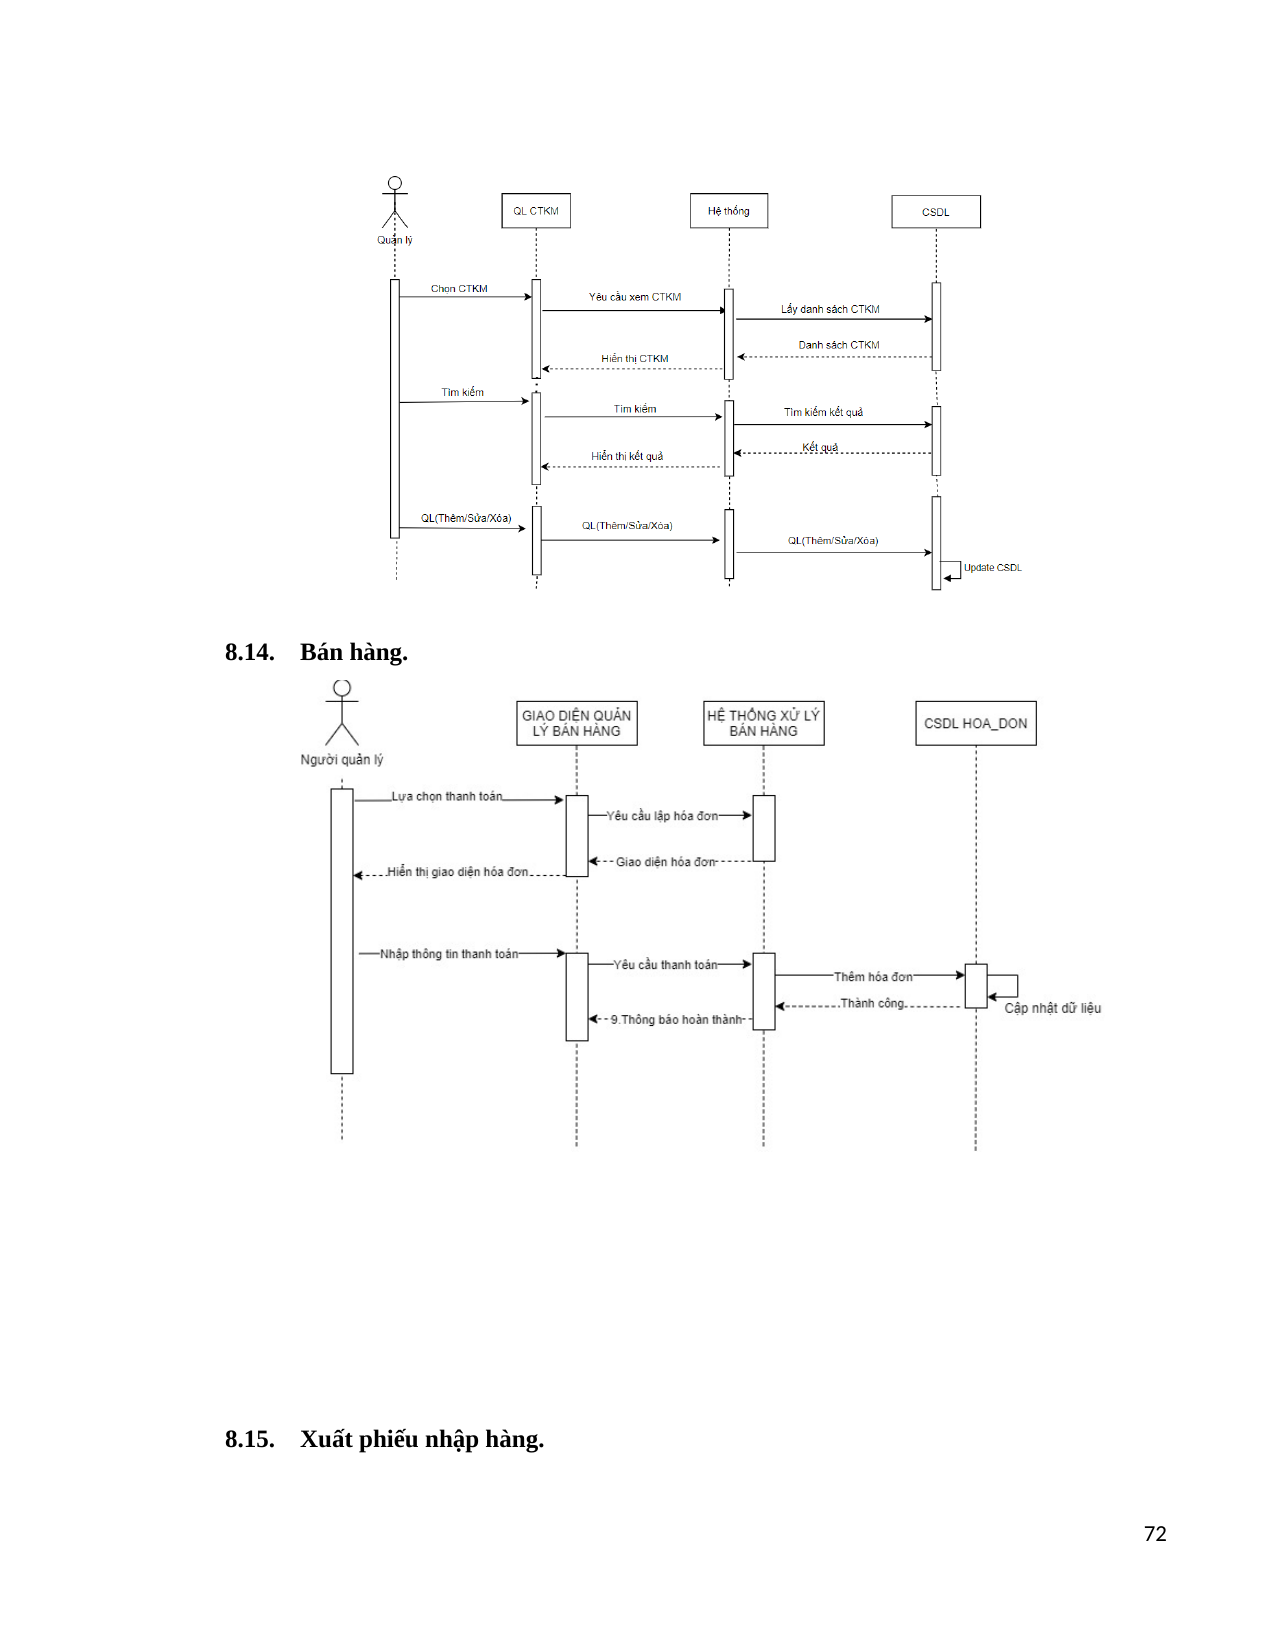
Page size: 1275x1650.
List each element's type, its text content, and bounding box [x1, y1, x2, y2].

list Bán hàng. [225, 637, 1167, 666]
picture [300, 150, 1082, 623]
picture [300, 680, 1108, 1152]
list Xuất phiếu nhập hàng. [225, 1424, 1167, 1453]
